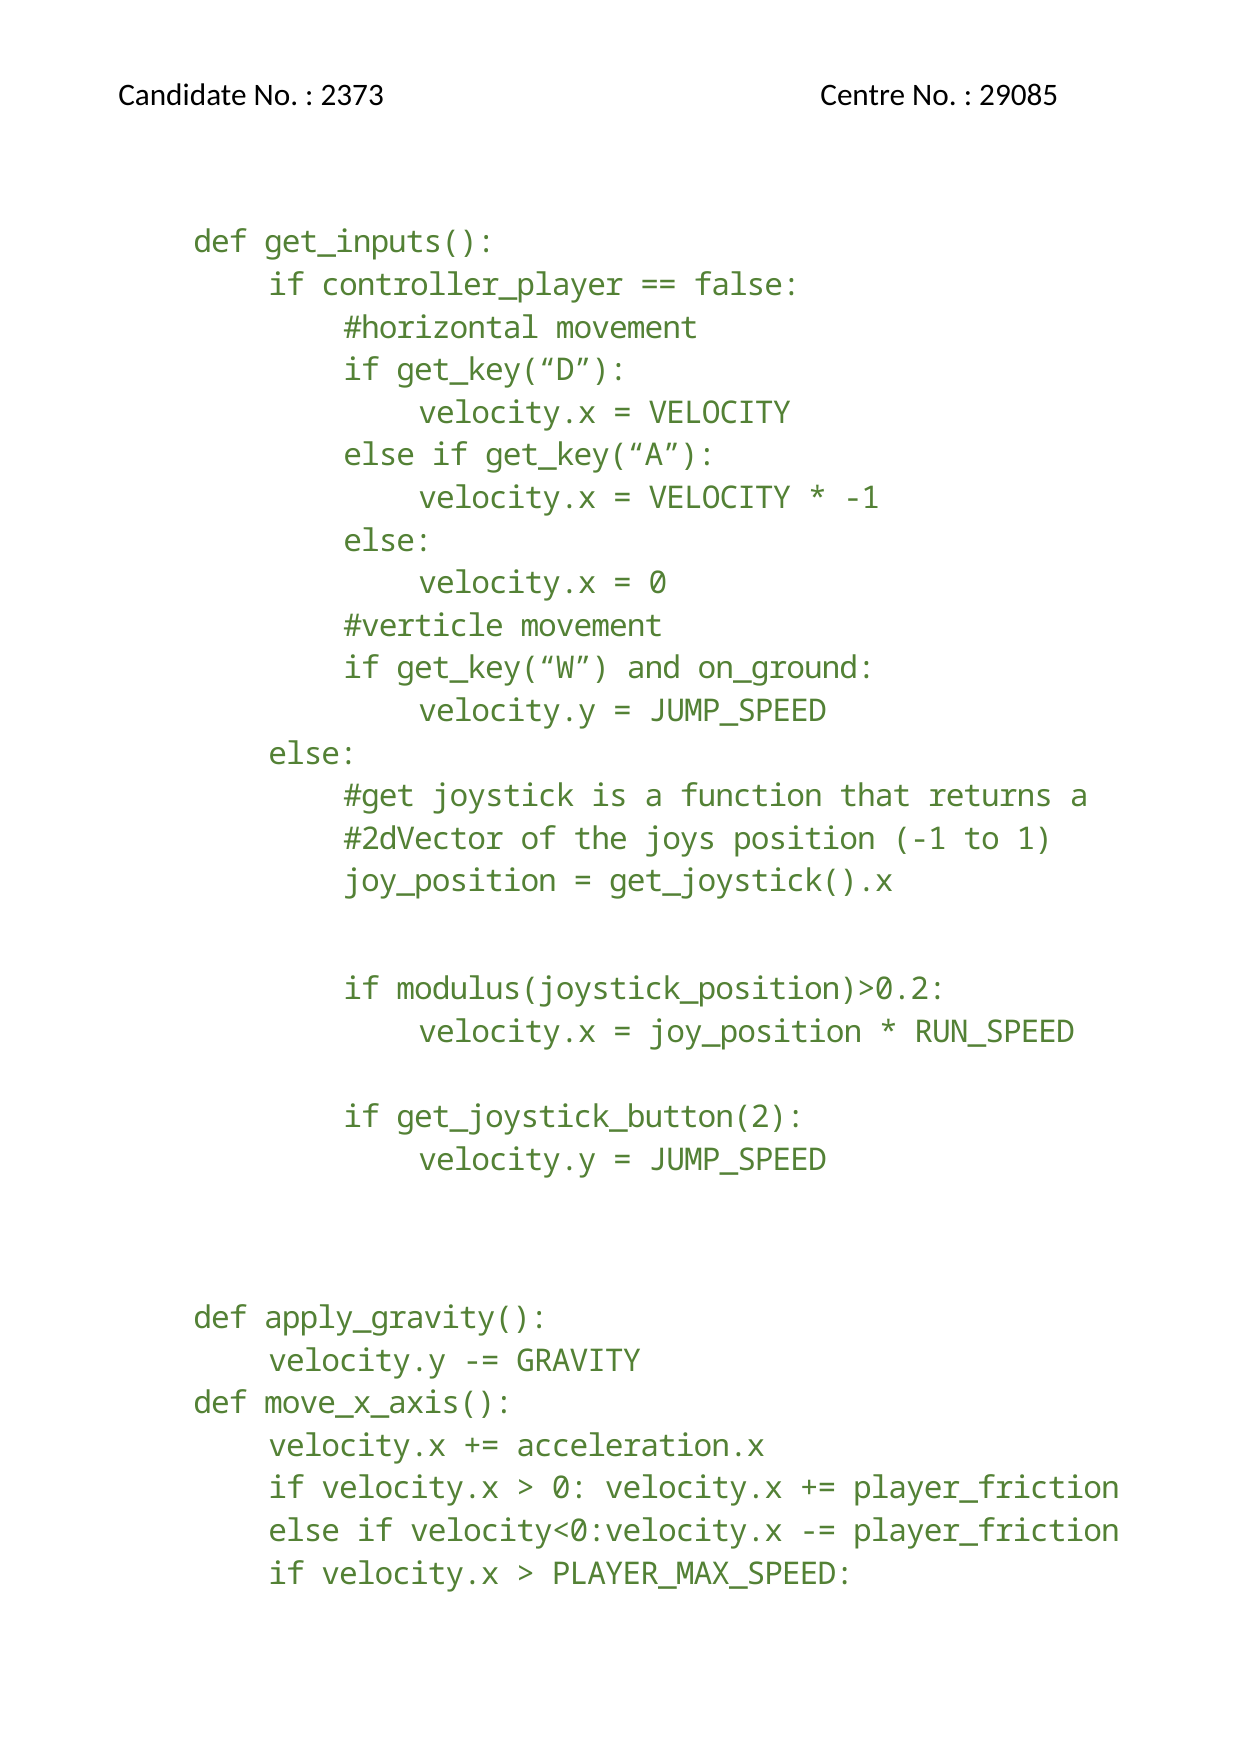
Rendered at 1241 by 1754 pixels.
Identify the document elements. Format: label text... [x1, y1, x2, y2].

title if get_key(“W”) and on_ground: [118, 645, 1122, 688]
title else if velocity<0:velocity.x -= player_friction [118, 1508, 1122, 1551]
title velocity.y -= GRAVITY [118, 1338, 1122, 1380]
title if get_key(“D”): [118, 347, 1122, 390]
title velocity.y = JUMP_SPEED [118, 688, 1122, 731]
title if velocity.x > PLAYER_MAX_SPEED: [118, 1551, 1122, 1593]
title def get_inputs(): [118, 219, 1122, 262]
title velocity.x += acceleration.x [118, 1423, 1122, 1466]
title else if get_key(“A”): [118, 432, 1122, 475]
title def apply_gravity(): [118, 1295, 1122, 1338]
title if velocity.x > 0: velocity.x += player_friction [118, 1466, 1122, 1508]
title if modulus(joystick_position)>0.2: [118, 966, 1122, 1009]
title else: [118, 518, 1122, 560]
title velocity.x = 0 [118, 560, 1122, 603]
title else: [118, 731, 1122, 773]
title #verticle movement [118, 603, 1122, 645]
title #horizontal movement [118, 304, 1122, 347]
title velocity.x = VELOCITY [118, 390, 1122, 432]
title joy_position = get_joystick().x [118, 858, 1122, 901]
title #get joystick is a function that returns a [118, 773, 1122, 816]
title def move_x_axis(): [118, 1380, 1122, 1423]
title velocity.x = joy_position * RUN_SPEED [118, 1009, 1122, 1051]
title velocity.x = VELOCITY * -1 [118, 475, 1122, 518]
title if get_joystick_button(2): [268, 1094, 1122, 1137]
title #2dVector of the joys position (-1 to 1) [118, 816, 1122, 858]
title velocity.y = JUMP_SPEED [118, 1137, 1122, 1179]
title if controller_player == false: [118, 262, 1122, 304]
